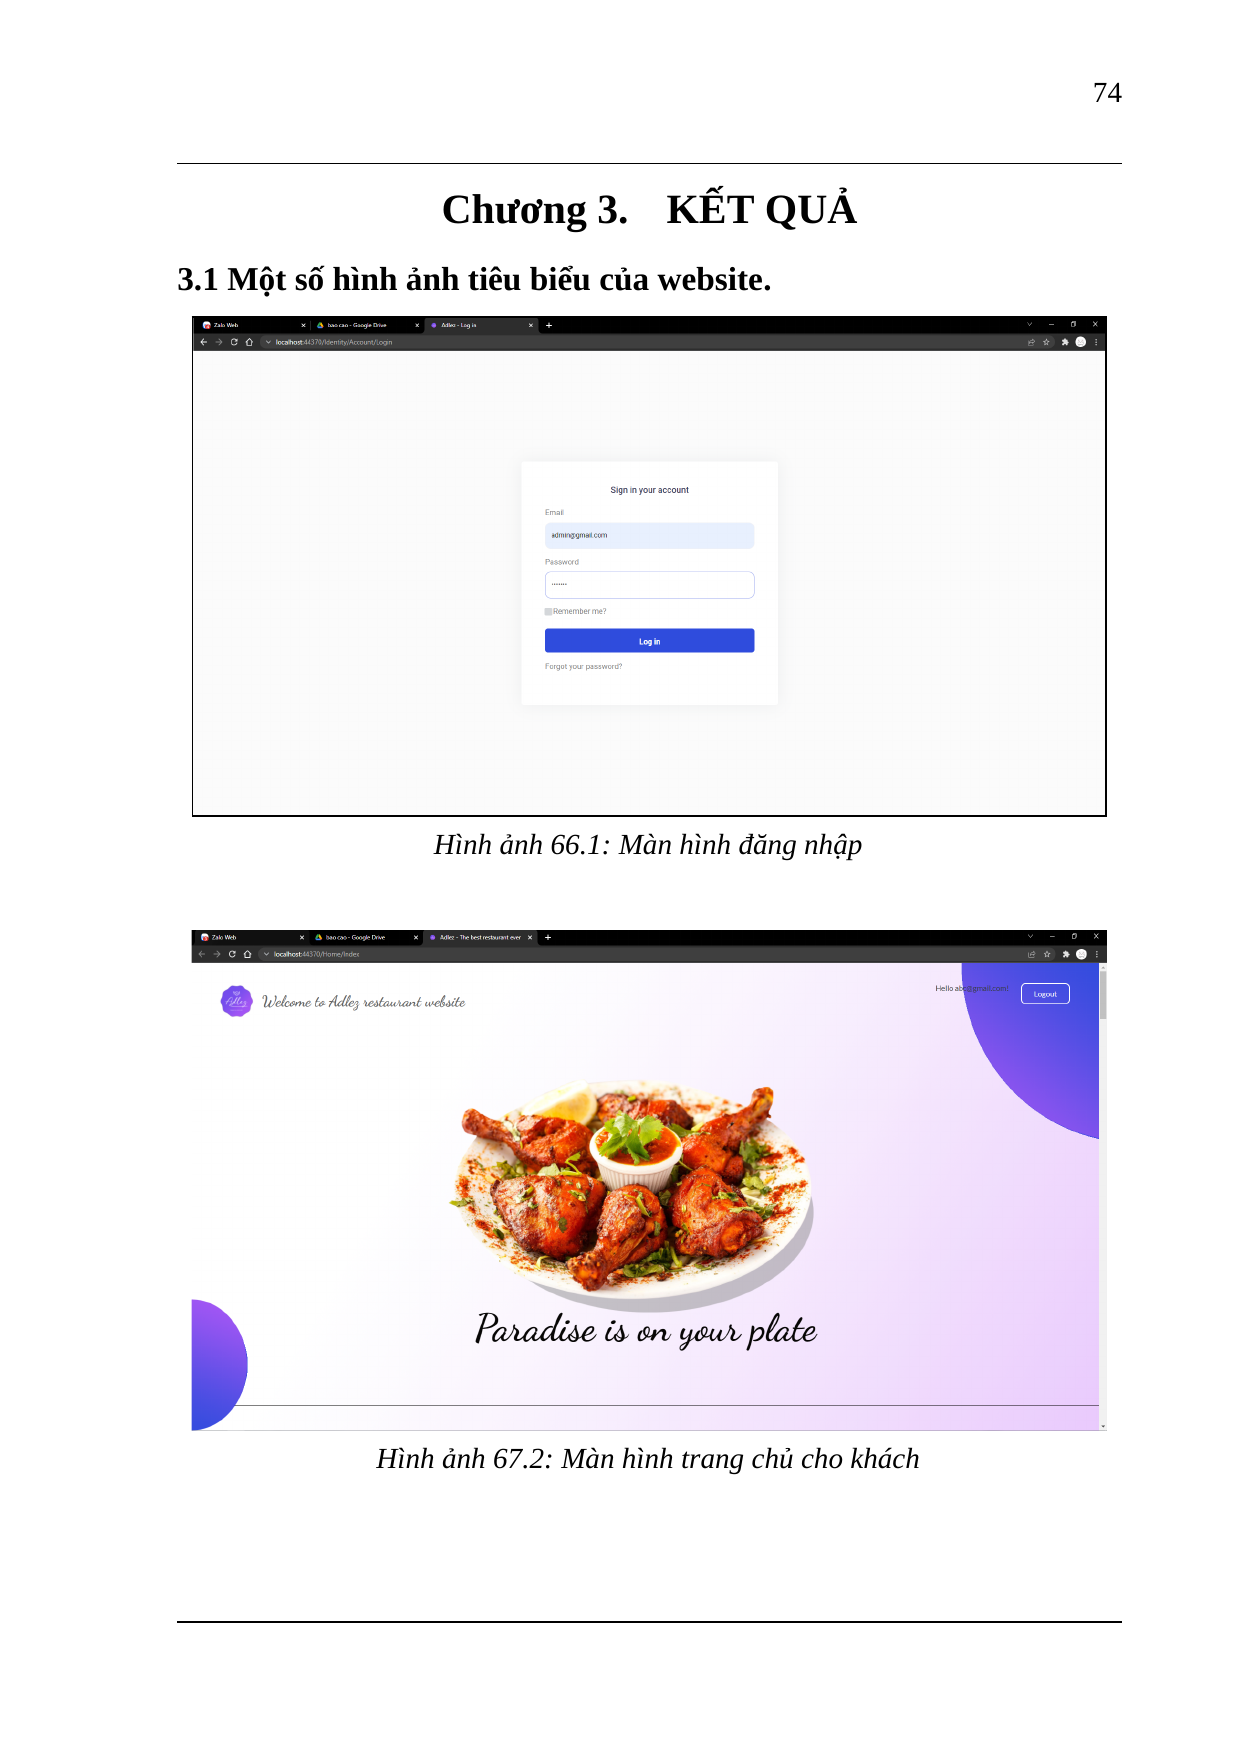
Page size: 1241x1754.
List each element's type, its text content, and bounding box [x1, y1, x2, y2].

picture [193, 318, 1105, 815]
picture [191, 930, 1107, 1431]
subtitle KẾT QUẢ [177, 185, 1122, 233]
subtitle Một số hình ảnh tiêu biểu của website. [177, 259, 1122, 298]
